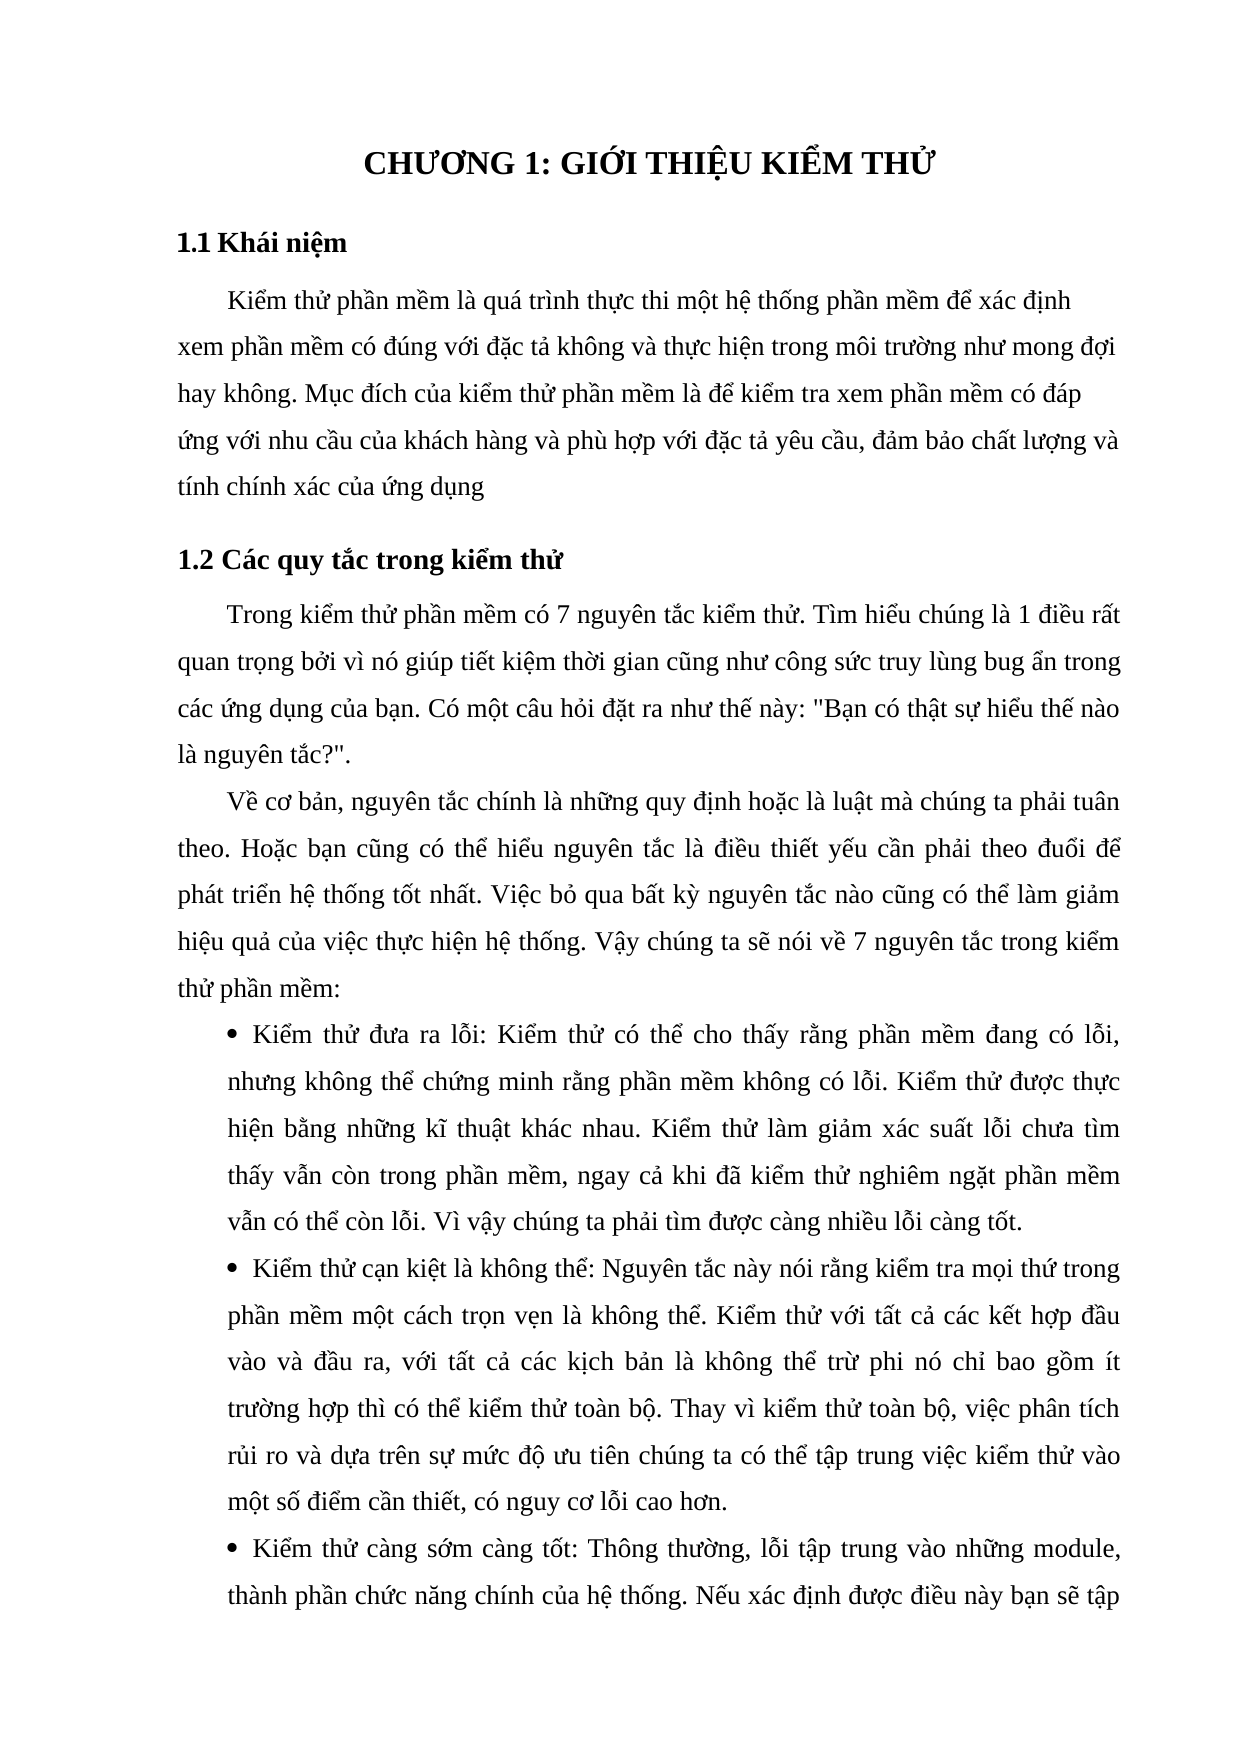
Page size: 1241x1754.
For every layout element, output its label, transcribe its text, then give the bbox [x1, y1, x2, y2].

text Trong kiểm thử phần mềm có 7 nguyên tắc kiểm thử. Tìm hiểu chúng là 1 điều rất quan trọng bởi vì nó giúp tiết kiệm thời gian cũng như công sức truy lùng bug ẩn trong các ứng dụng của bạn. Có một câu hỏi đặt ra như thế này: "Bạn có thật sự hiểu thế nào là nguyên tắc?". [177, 599, 1122, 770]
subtitle Khái niệm [177, 226, 1122, 260]
text Về cơ bản, nguyên tắc chính là những quy định hoặc là luật mà chúng ta phải tuân theo. Hoặc bạn cũng có thể hiểu nguyên tắc là điều thiết yếu cần phải theo đuổi để phát triển hệ thống tốt nhất. Việc bỏ qua bất kỳ nguyên tắc nào cũng có thể làm giảm hiệu quả của việc thực hiện hệ thống. Vậy chúng ta sẽ nói về 7 nguyên tắc trong kiểm thử phần mềm: [177, 785, 1122, 1003]
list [227, 1532, 1122, 1610]
subtitle Các quy tắc trong kiểm thử [177, 542, 1122, 576]
text Kiểm thử phần mềm là quá trình thực thi một hệ thống phần mềm để xác định xem phần mềm có đúng với đặc tả không và thực hiện trong môi trường như mong đợi hay không. Mục đích của kiểm thử phần mềm là để kiểm tra xem phần mềm có đáp ứng với nhu cầu của khách hàng và phù hợp với đặc tả yêu cầu, đảm bảo chất lượng và tính chính xác của ứng dụng [177, 284, 1122, 502]
subtitle CHƯƠNG 1: GIỚI THIỆU KIỂM THỬ [177, 143, 1122, 181]
list Kiểm thử đưa ra lỗi: Kiểm thử có thể cho thấy rằng phần mềm đang có lỗi, nhưng không thể chứng minh rằng phần mềm không có lỗi. Kiểm thử được thực hiện bằng những kĩ thuật khác nhau. Kiểm thử làm giảm xác suất lỗi chưa tìm thấy vẫn còn trong phần mềm, ngay cả khi đã kiểm thử nghiêm ngặt phần mềm vẫn có thể còn lỗi. Vì vậy chúng ta phải tìm được càng nhiều lỗi càng tốt. [227, 1019, 1122, 1237]
list Kiểm thử cạn kiệt là không thể: Nguyên tắc này nói rằng kiểm tra mọi thứ trong phần mềm một cách trọn vẹn là không thể. Kiểm thử với tất cả các kết hợp đầu vào và đầu ra, với tất cả các kịch bản là không thể trừ phi nó chỉ bao gồm ít trường hợp thì có thể kiểm thử toàn bộ. Thay vì kiểm thử toàn bộ, việc phân tích rủi ro và dựa trên sự mức độ ưu tiên chúng ta có thể tập trung việc kiểm thử vào một số điểm cần thiết, có nguy cơ lỗi cao hơn. [227, 1252, 1122, 1517]
